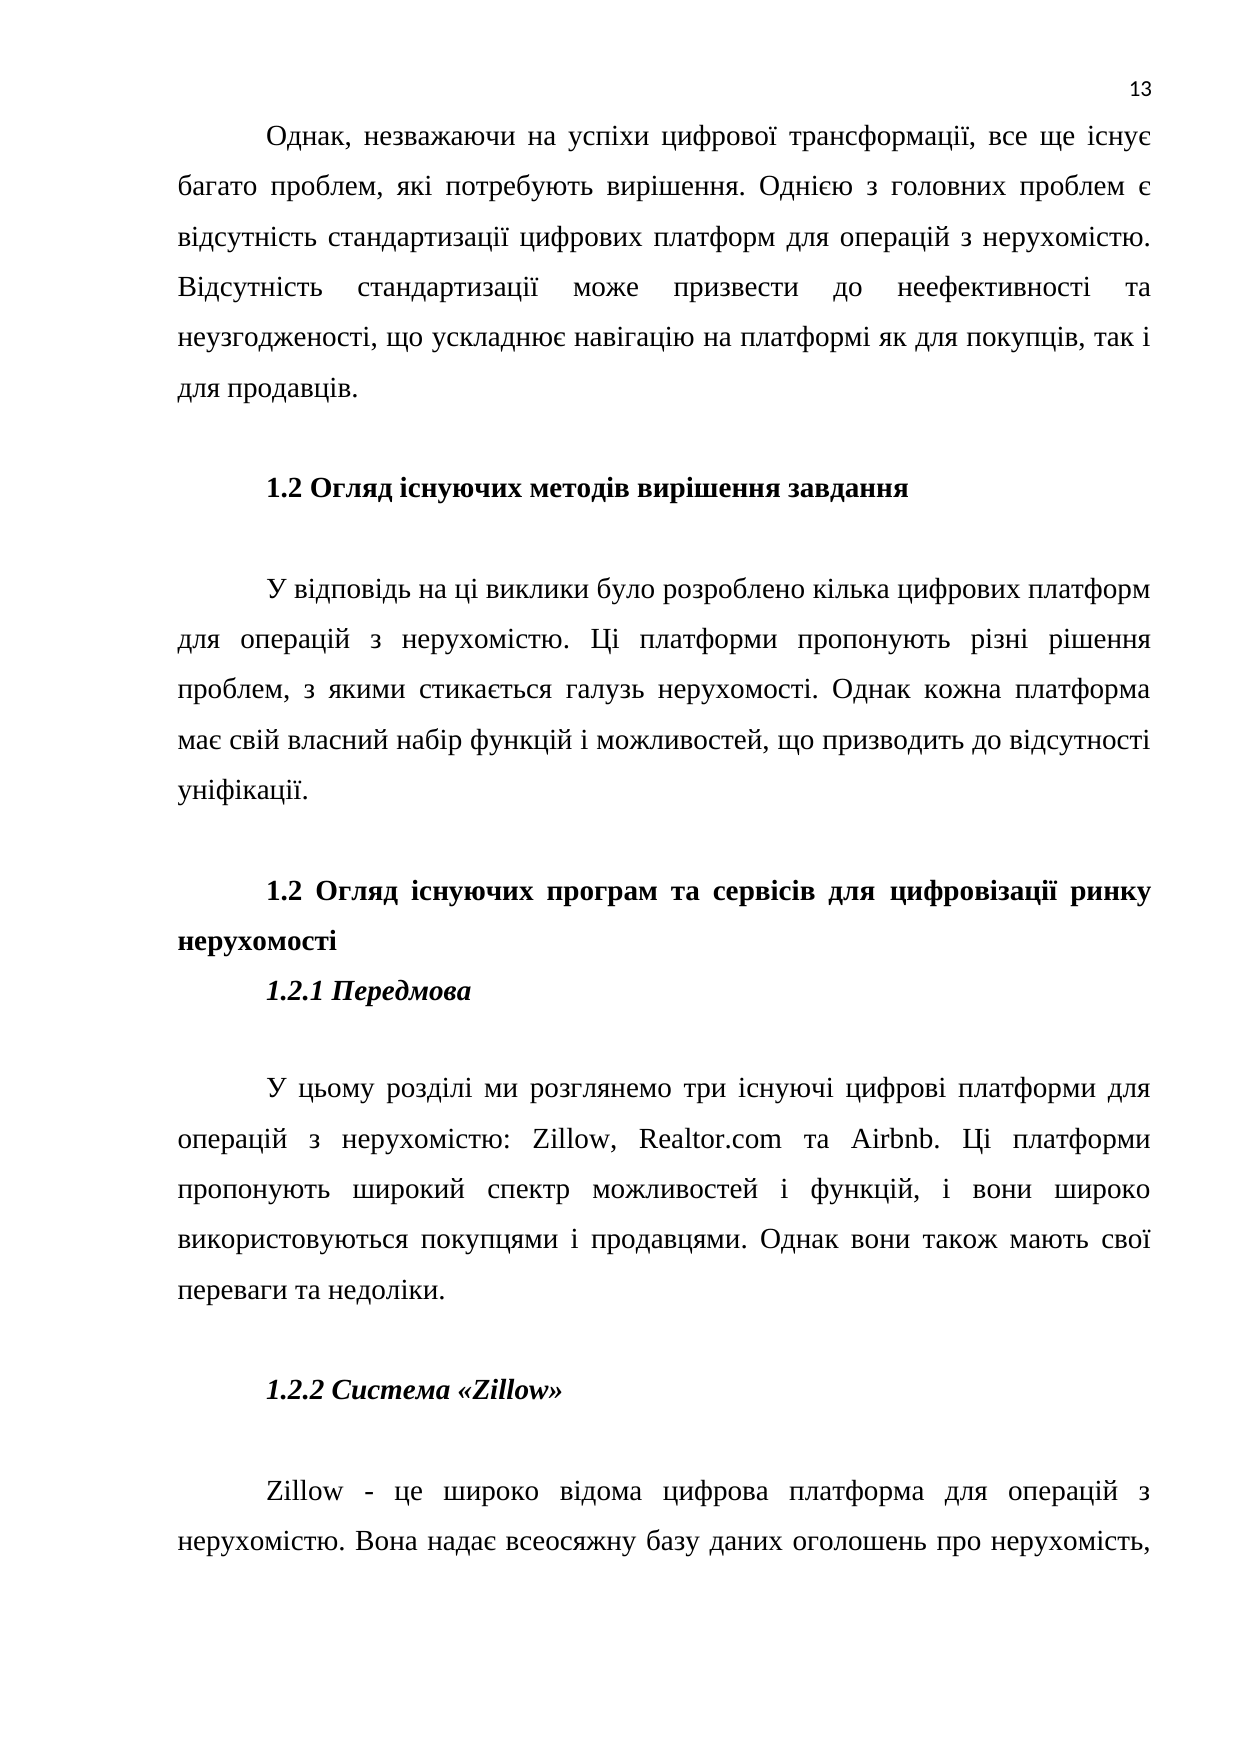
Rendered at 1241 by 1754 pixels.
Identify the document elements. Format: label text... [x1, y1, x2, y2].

title 1.2 Огляд існуючих методів вирішення завдання [177, 470, 1152, 504]
text У відповідь на ці виклики було розроблено кілька цифрових платформ для операцій з нерухомістю. Ці платформи пропонують різні рішення проблем, з якими стикається галузь нерухомості. Однак кожна платформа має свій власний набір функцій і можливостей, що призводить до відсутності уніфікації. [177, 571, 1152, 806]
title 1.2.2 Система «Zillow» [177, 1372, 1152, 1406]
title 1.2 Огляд існуючих програм та сервісів для цифровізації ринку нерухомості [177, 873, 1152, 957]
text Однак, незважаючи на успіхи цифрової трансформації, все ще існує багато проблем, які потребують вирішення. Однією з головних проблем є відсутність стандартизації цифрових платформ для операцій з нерухомістю. Відсутність стандартизації може призвести до неефективності та неузгодженості, що ускладнює навігацію на платформі як для покупців, так і для продавців. [177, 118, 1152, 403]
text У цьому розділі ми розглянемо три існуючі цифрові платформи для операцій з нерухомістю: Zillow, Realtor.com та Airbnb. Ці платформи пропонують широкий спектр можливостей і функцій, і вони широко використовуються покупцями і продавцями. Однак вони також мають свої переваги та недоліки. [177, 1071, 1152, 1305]
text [177, 1473, 1152, 1557]
title 1.2.1 Передмова [177, 973, 1152, 1007]
